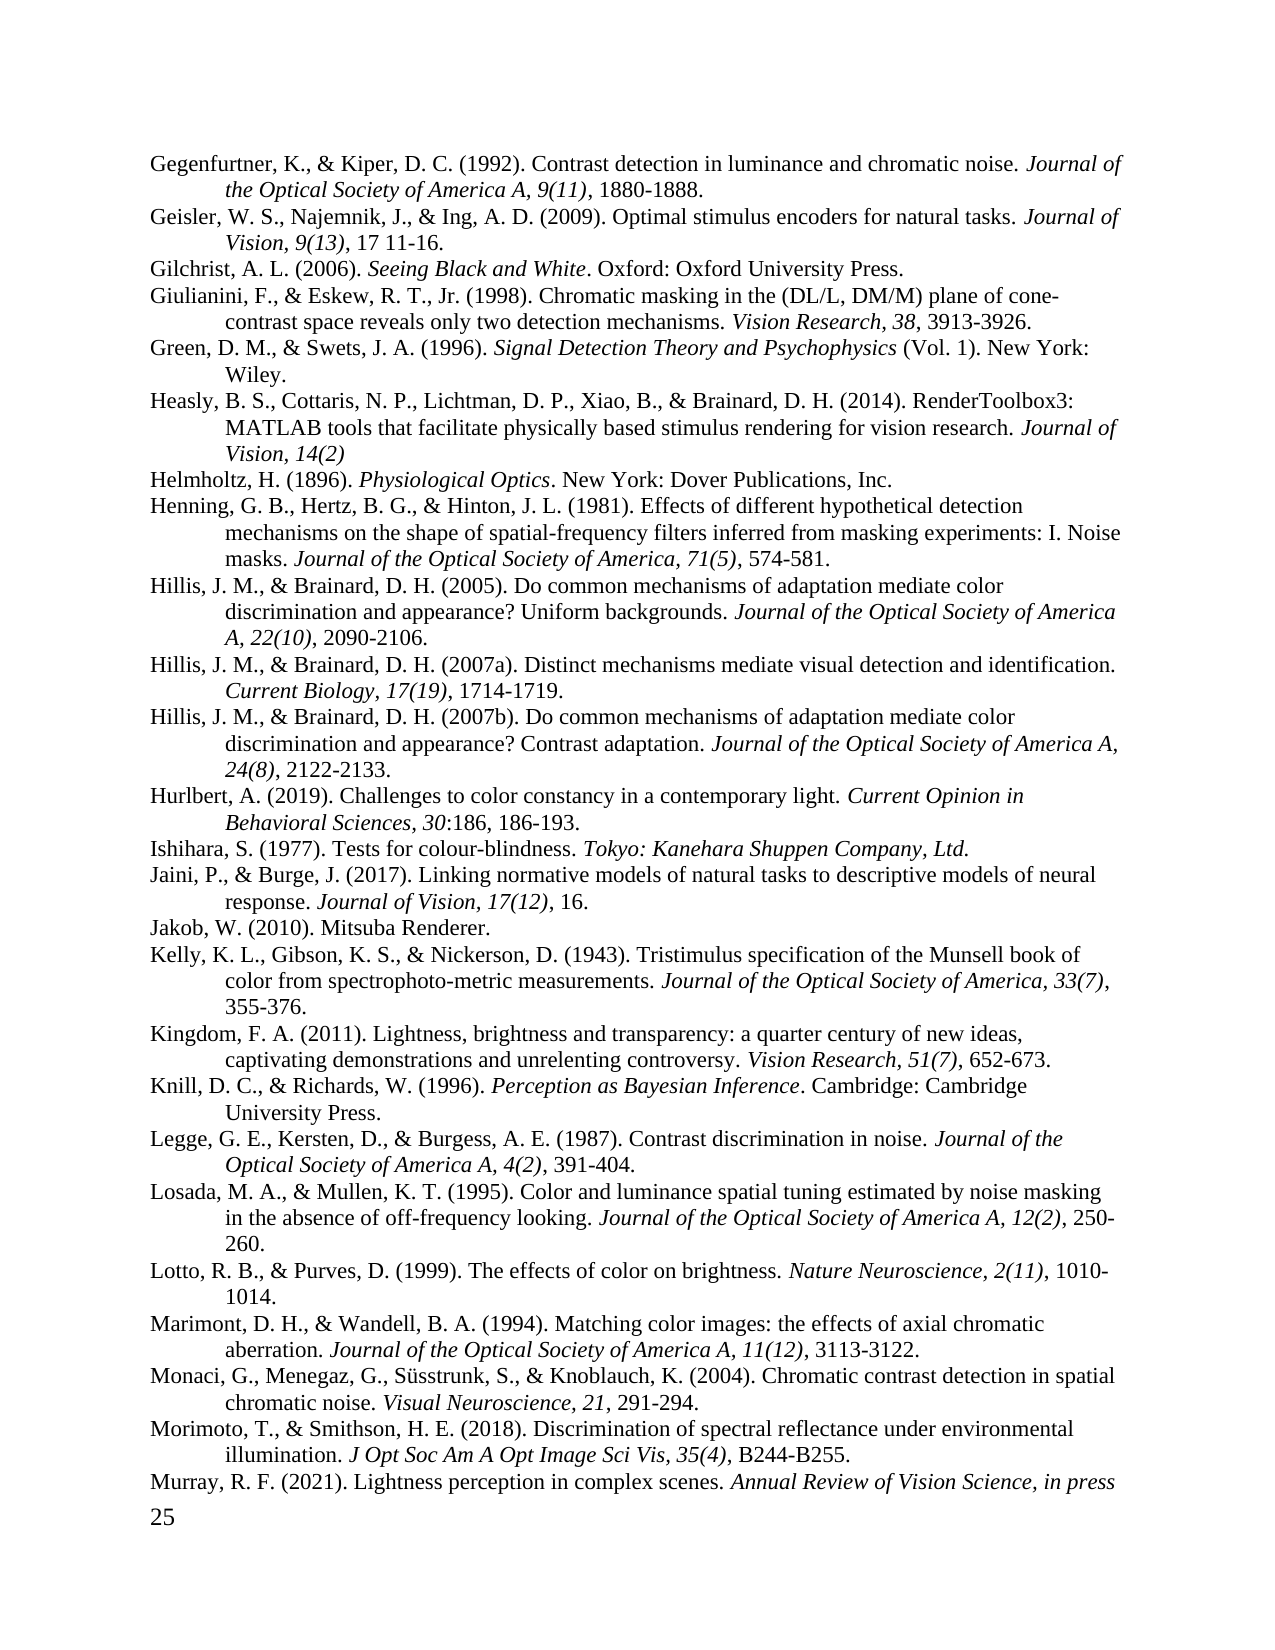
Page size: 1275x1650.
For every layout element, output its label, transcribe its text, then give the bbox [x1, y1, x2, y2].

text Monaci, G., Menegaz, G., Süsstrunk, S., & Knoblauch, K. (2004). Chromatic contrast detection in spatial chromatic noise. Visual Neuroscience, 21, 291-294. [150, 1362, 1125, 1415]
text Henning, G. B., Hertz, B. G., & Hinton, J. L. (1981). Effects of different hypothetical detection mechanisms on the shape of spatial-frequency filters inferred from masking experiments: I. Noise masks. Journal of the Optical Society of America, 71(5), 574-581. [150, 493, 1125, 572]
text Gegenfurtner, K., & Kiper, D. C. (1992). Contrast detection in luminance and chromatic noise. Journal of the Optical Society of America A, 9(11), 1880-1888. [150, 150, 1125, 203]
text Murray, R. F. (2021). Lightness perception in complex scenes. Annual Review of Vision Science, in press [150, 1468, 1125, 1494]
text Gilchrist, A. L. (2006). Seeing Black and White. Oxford: Oxford University Press. [150, 255, 1125, 282]
text Hillis, J. M., & Brainard, D. H. (2007b). Do common mechanisms of adaptation mediate color discrimination and appearance? Contrast adaptation. Journal of the Optical Society of America A, 24(8), 2122-2133. [150, 703, 1125, 782]
text Geisler, W. S., Najemnik, J., & Ing, A. D. (2009). Optimal stimulus encoders for natural tasks. Journal of Vision, 9(13), 17 11-16. [150, 203, 1125, 255]
text Hurlbert, A. (2019). Challenges to color constancy in a contemporary light. Current Opinion in Behavioral Sciences, 30:186, 186-193. [150, 782, 1125, 835]
text Hillis, J. M., & Brainard, D. H. (2005). Do common mechanisms of adaptation mediate color discrimination and appearance? Uniform backgrounds. Journal of the Optical Society of America A, 22(10), 2090-2106. [150, 572, 1125, 651]
text Morimoto, T., & Smithson, H. E. (2018). Discrimination of spectral reflectance under environmental illumination. J Opt Soc Am A Opt Image Sci Vis, 35(4), B244-B255. [150, 1415, 1125, 1468]
text Hillis, J. M., & Brainard, D. H. (2007a). Distinct mechanisms mediate visual detection and identification. Current Biology, 17(19), 1714-1719. [150, 651, 1125, 703]
text Jakob, W. (2010). Mitsuba Renderer. [150, 914, 1125, 941]
text Marimont, D. H., & Wandell, B. A. (1994). Matching color images: the effects of axial chromatic aberration. Journal of the Optical Society of America A, 11(12), 3113-3122. [150, 1309, 1125, 1362]
text Legge, G. E., Kersten, D., & Burgess, A. E. (1987). Contrast discrimination in noise. Journal of the Optical Society of America A, 4(2), 391-404. [150, 1125, 1125, 1178]
text Knill, D. C., & Richards, W. (1996). Perception as Bayesian Inference. Cambridge: Cambridge University Press. [150, 1072, 1125, 1125]
text Kingdom, F. A. (2011). Lightness, brightness and transparency: a quarter century of new ideas, captivating demonstrations and unrelenting controversy. Vision Research, 51(7), 652-673. [150, 1020, 1125, 1072]
text Ishihara, S. (1977). Tests for colour-blindness. Tokyo: Kanehara Shuppen Company, Ltd. [150, 835, 1125, 862]
text Green, D. M., & Swets, J. A. (1996). Signal Detection Theory and Psychophysics (Vol. 1). New York: Wiley. [150, 334, 1125, 387]
text Heasly, B. S., Cottaris, N. P., Lichtman, D. P., Xiao, B., & Brainard, D. H. (2014). RenderToolbox3: MATLAB tools that facilitate physically based stimulus rendering for vision research. Journal of Vision, 14(2) [150, 387, 1125, 466]
text Helmholtz, H. (1896). Physiological Optics. New York: Dover Publications, Inc. [150, 466, 1125, 493]
text Giulianini, F., & Eskew, R. T., Jr. (1998). Chromatic masking in the (DL/L, DM/M) plane of cone-contrast space reveals only two detection mechanisms. Vision Research, 38, 3913-3926. [150, 282, 1125, 334]
text Losada, M. A., & Mullen, K. T. (1995). Color and luminance spatial tuning estimated by noise masking in the absence of off-frequency looking. Journal of the Optical Society of America A, 12(2), 250-260. [150, 1178, 1125, 1257]
text Jaini, P., & Burge, J. (2017). Linking normative models of natural tasks to descriptive models of neural response. Journal of Vision, 17(12), 16. [150, 862, 1125, 914]
text Lotto, R. B., & Purves, D. (1999). The effects of color on brightness. Nature Neuroscience, 2(11), 1010-1014. [150, 1257, 1125, 1309]
text Kelly, K. L., Gibson, K. S., & Nickerson, D. (1943). Tristimulus specification of the Munsell book of color from spectrophoto-metric measurements. Journal of the Optical Society of America, 33(7), 355-376. [150, 941, 1125, 1020]
